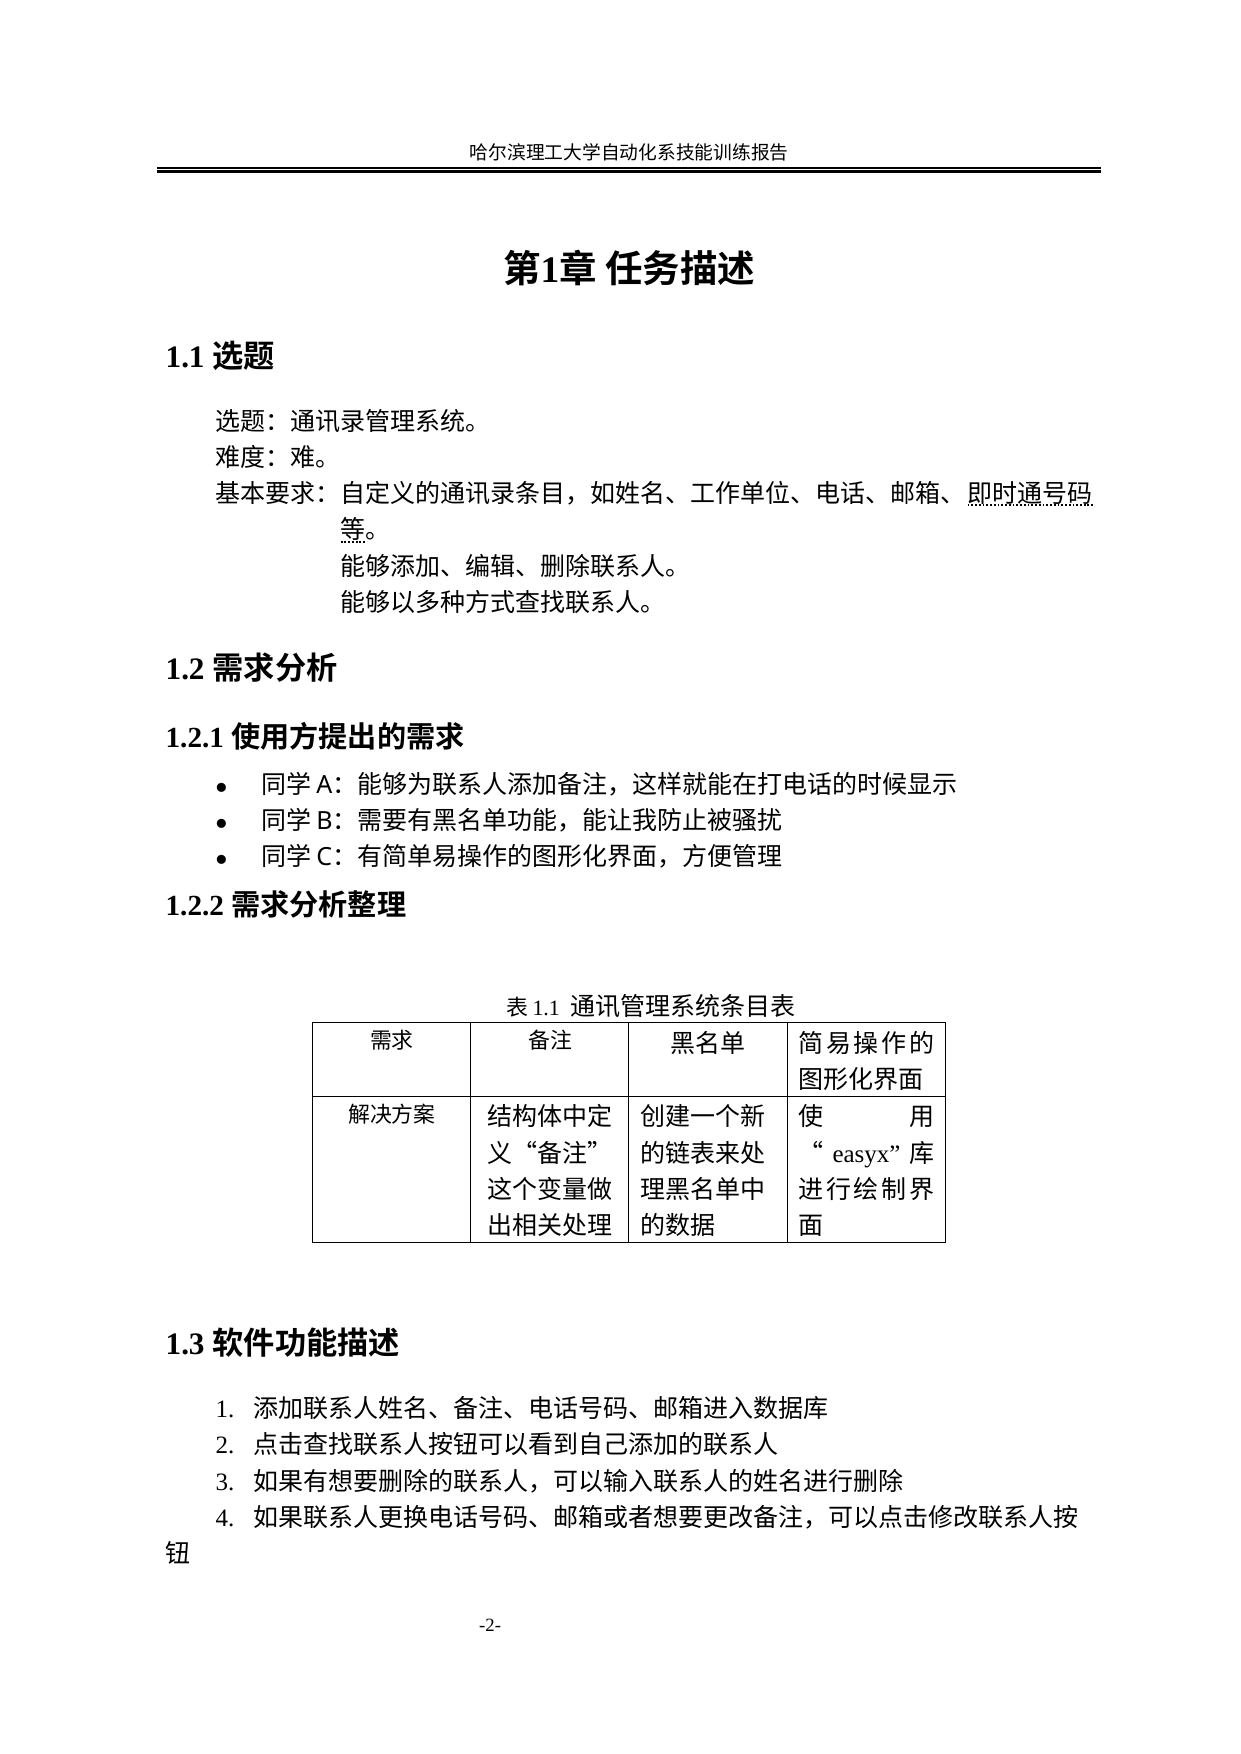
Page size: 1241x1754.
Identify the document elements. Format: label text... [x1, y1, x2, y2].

list 同学A：能够为联系人添加备注，这样就能在打电话的时候显示 [215, 764, 1092, 801]
subtitle 需求分析 [165, 643, 1092, 689]
table_header 简易操作的图形化界面 [788, 1023, 945, 1096]
list 点击查找联系人按钮可以看到自己添加的联系人 [165, 1425, 1092, 1461]
text 表1.1 通讯管理系统条目表 [165, 986, 1092, 1022]
list 同学B：需要有黑名单功能，能让我防止被骚扰 [215, 801, 1092, 837]
table_cell 使用“easyx”库进行绘制界面 [788, 1097, 945, 1242]
text 基本要求：自定义的通讯录条目，如姓名、工作单位、电话、邮箱、即时通号码等。 [215, 473, 1092, 546]
table_header 黑名单 [629, 1023, 787, 1096]
text 难度：难。 [165, 437, 1092, 473]
text 选题：通讯录管理系统。 [165, 401, 1092, 437]
table_cell 创建一个新的链表来处理黑名单中的数据 [629, 1097, 787, 1242]
list 如果有想要删除的联系人，可以输入联系人的姓名进行删除 [165, 1461, 1092, 1497]
table_header 需求 [313, 1023, 470, 1096]
subtitle 选题 [165, 331, 1092, 376]
list 如果联系人更换电话号码、邮箱或者想要更改备注，可以点击修改联系人按钮 [165, 1497, 1092, 1570]
text 能够添加、编辑、删除联系人。 [165, 546, 1092, 582]
table_cell 解决方案 [313, 1097, 470, 1242]
list 同学C：有简单易操作的图形化界面，方便管理 [215, 837, 1092, 873]
table_header 备注 [471, 1023, 628, 1096]
subtitle 软件功能描述 [165, 1318, 1092, 1363]
subtitle 需求分析整理 [165, 881, 1092, 924]
list 添加联系人姓名、备注、电话号码、邮箱进入数据库 [165, 1388, 1092, 1425]
subtitle 任务描述 [165, 239, 1092, 293]
subtitle 使用方提出的需求 [165, 714, 1092, 756]
table_cell 结构体中定义“备注”这个变量做出相关处理 [471, 1097, 628, 1242]
text 能够以多种方式查找联系人。 [165, 582, 1092, 618]
